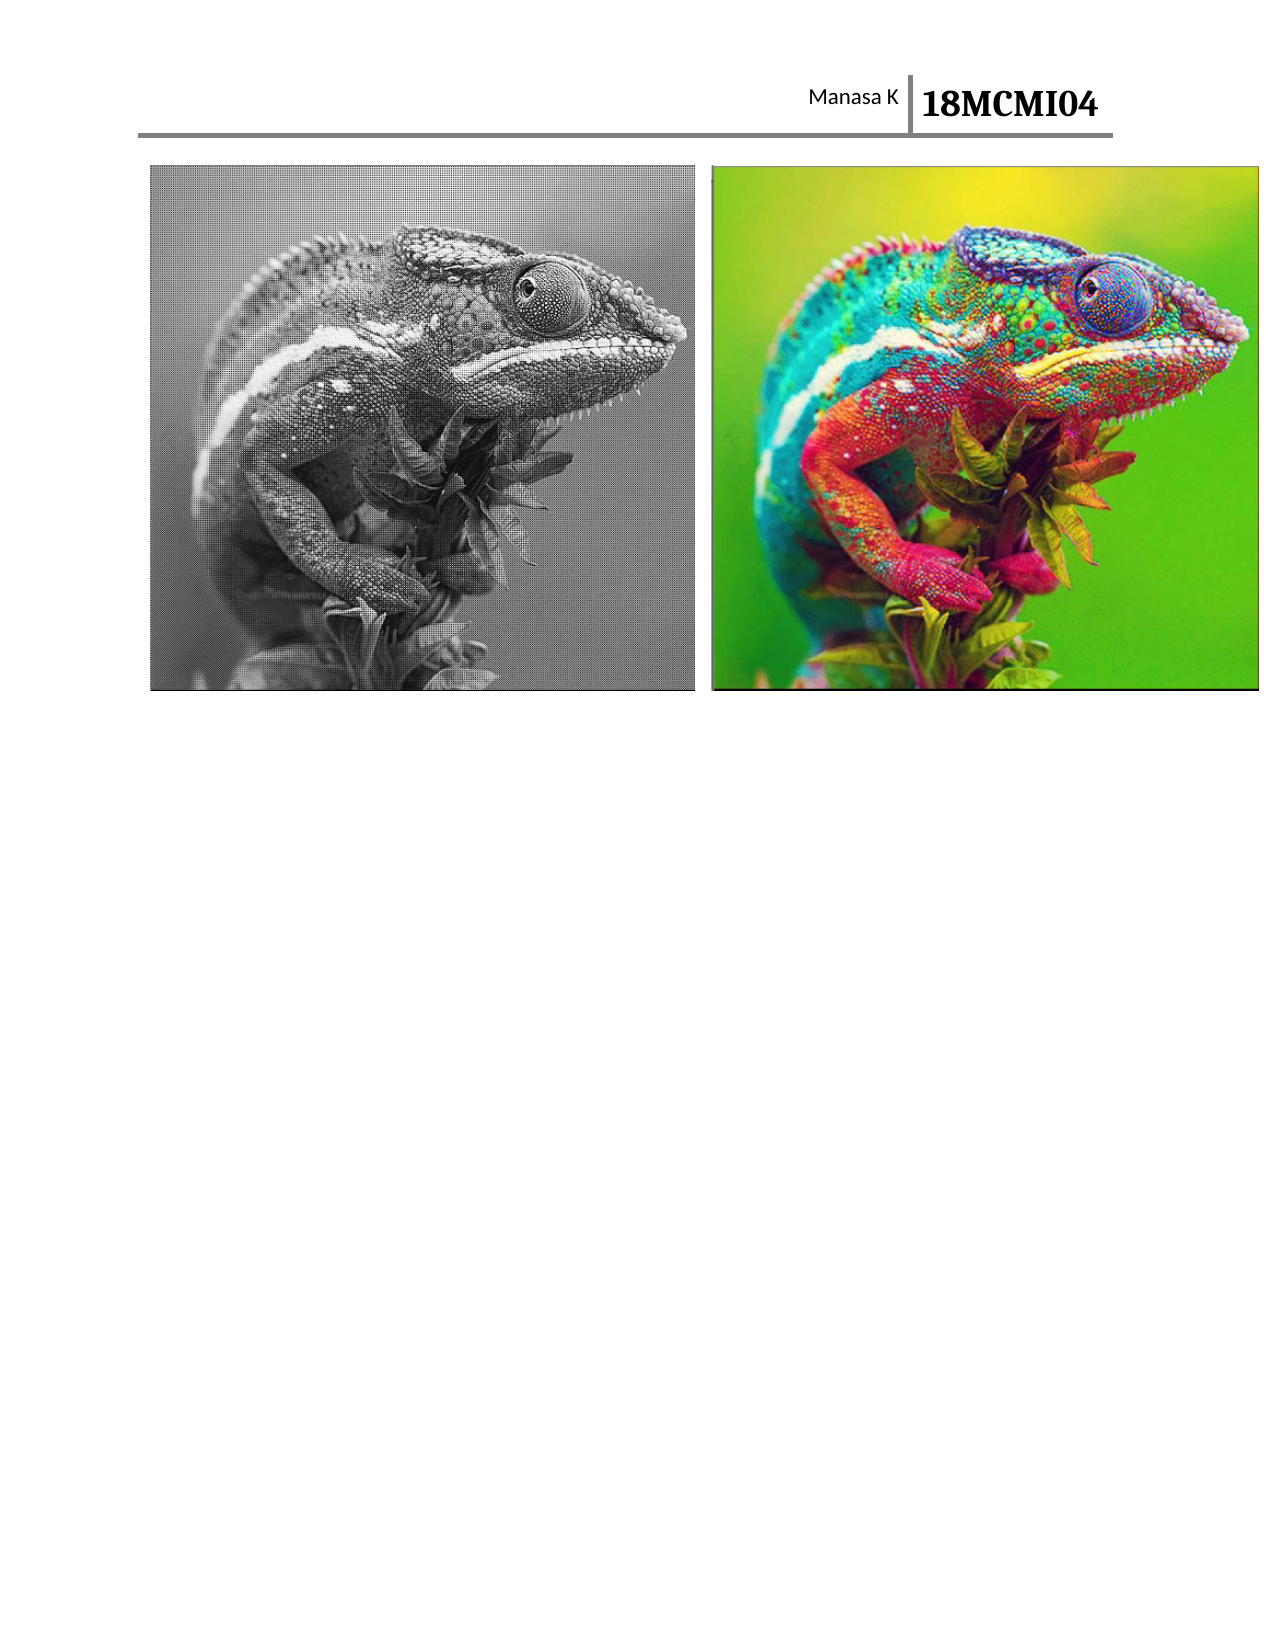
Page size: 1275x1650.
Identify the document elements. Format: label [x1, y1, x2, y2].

picture [711, 165, 1259, 691]
picture [150, 165, 695, 691]
